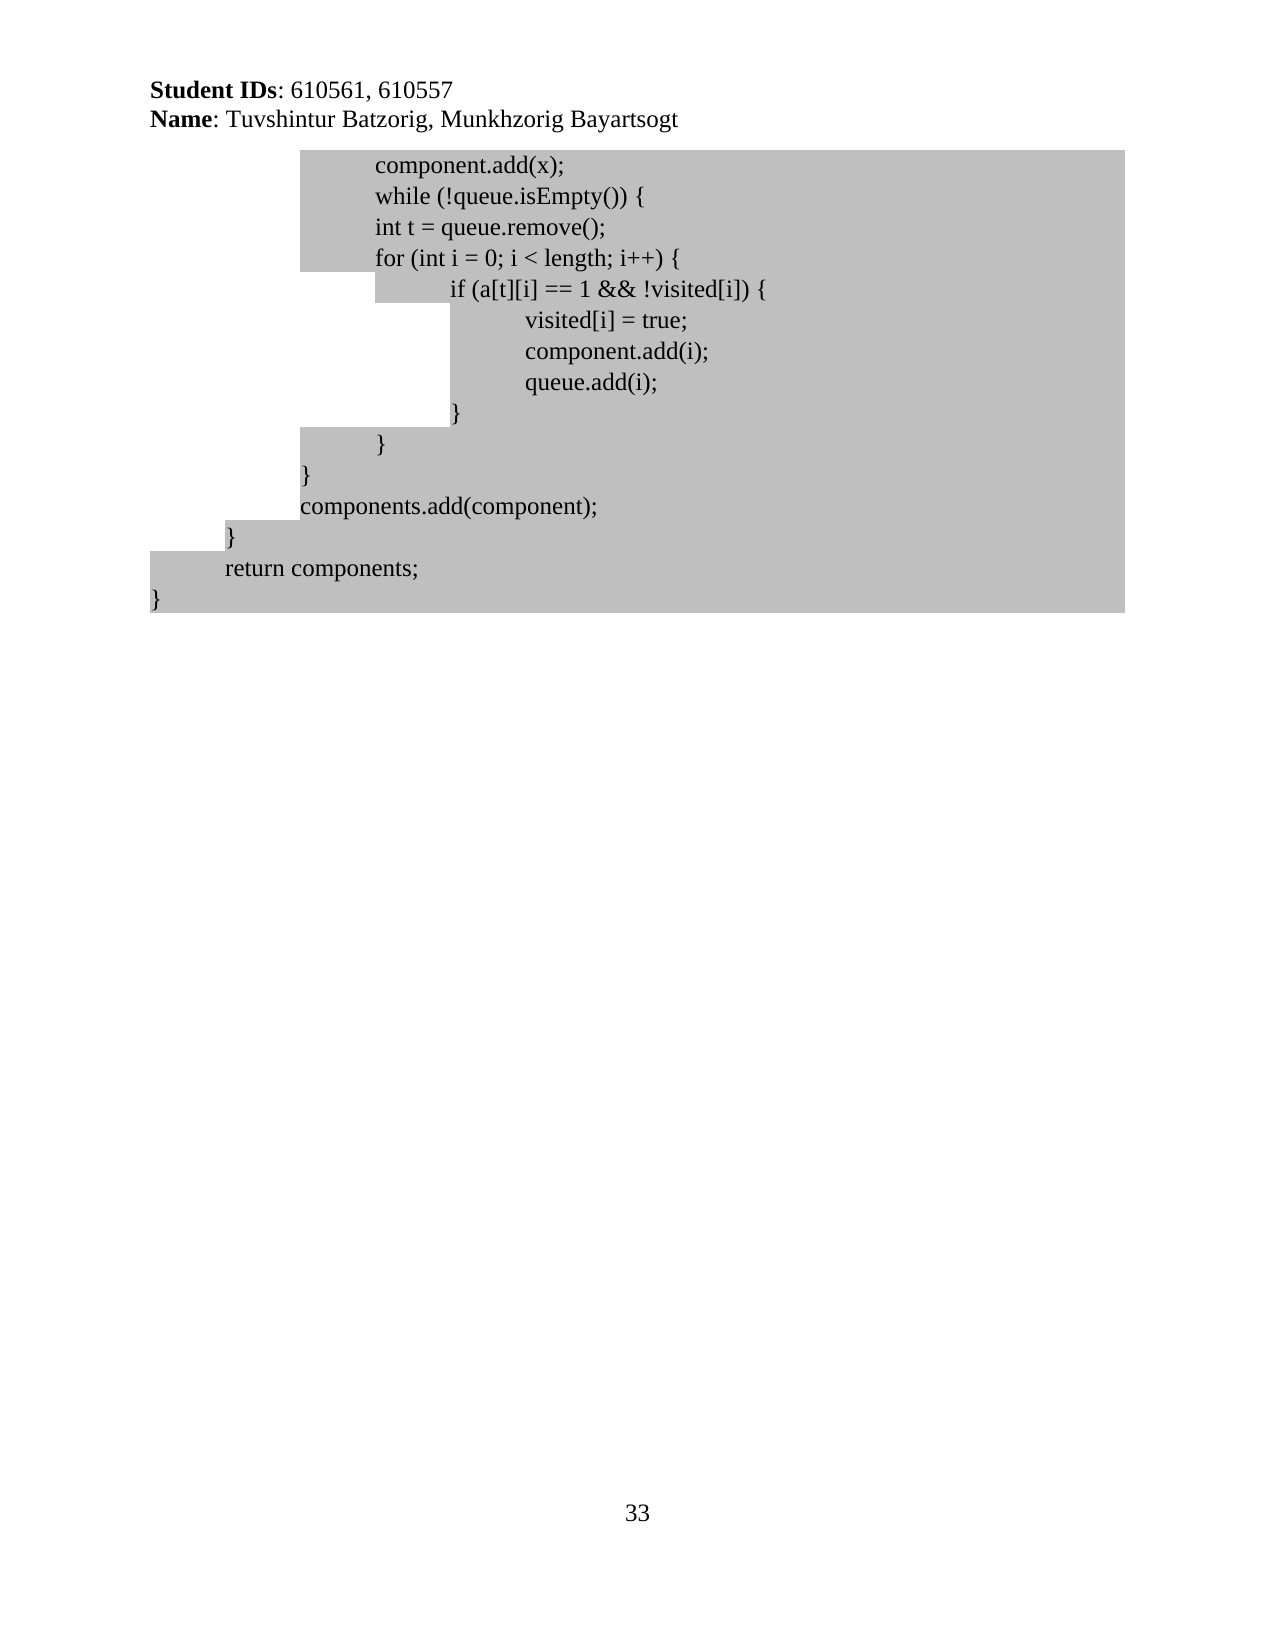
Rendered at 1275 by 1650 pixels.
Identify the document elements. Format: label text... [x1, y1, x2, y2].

text queue.add(i); [450, 367, 1125, 396]
text visited[i] = true; [450, 305, 1125, 334]
text components.add(component); [300, 491, 1125, 520]
text int t = queue.remove(); [300, 212, 1125, 241]
text } [300, 460, 1125, 489]
text for (int i = 0; i < length; i++) { [300, 243, 1125, 272]
text return components; [150, 553, 1125, 582]
text } [150, 584, 1125, 613]
text } [300, 429, 1125, 458]
text } [225, 522, 1125, 551]
text component.add(i); [450, 336, 1125, 365]
text component.add(x); [300, 150, 1125, 179]
text if (a[t][i] == 1 && !visited[i]) { [375, 274, 1125, 303]
text } [450, 398, 1125, 427]
text while (!queue.isEmpty()) { [300, 181, 1125, 210]
